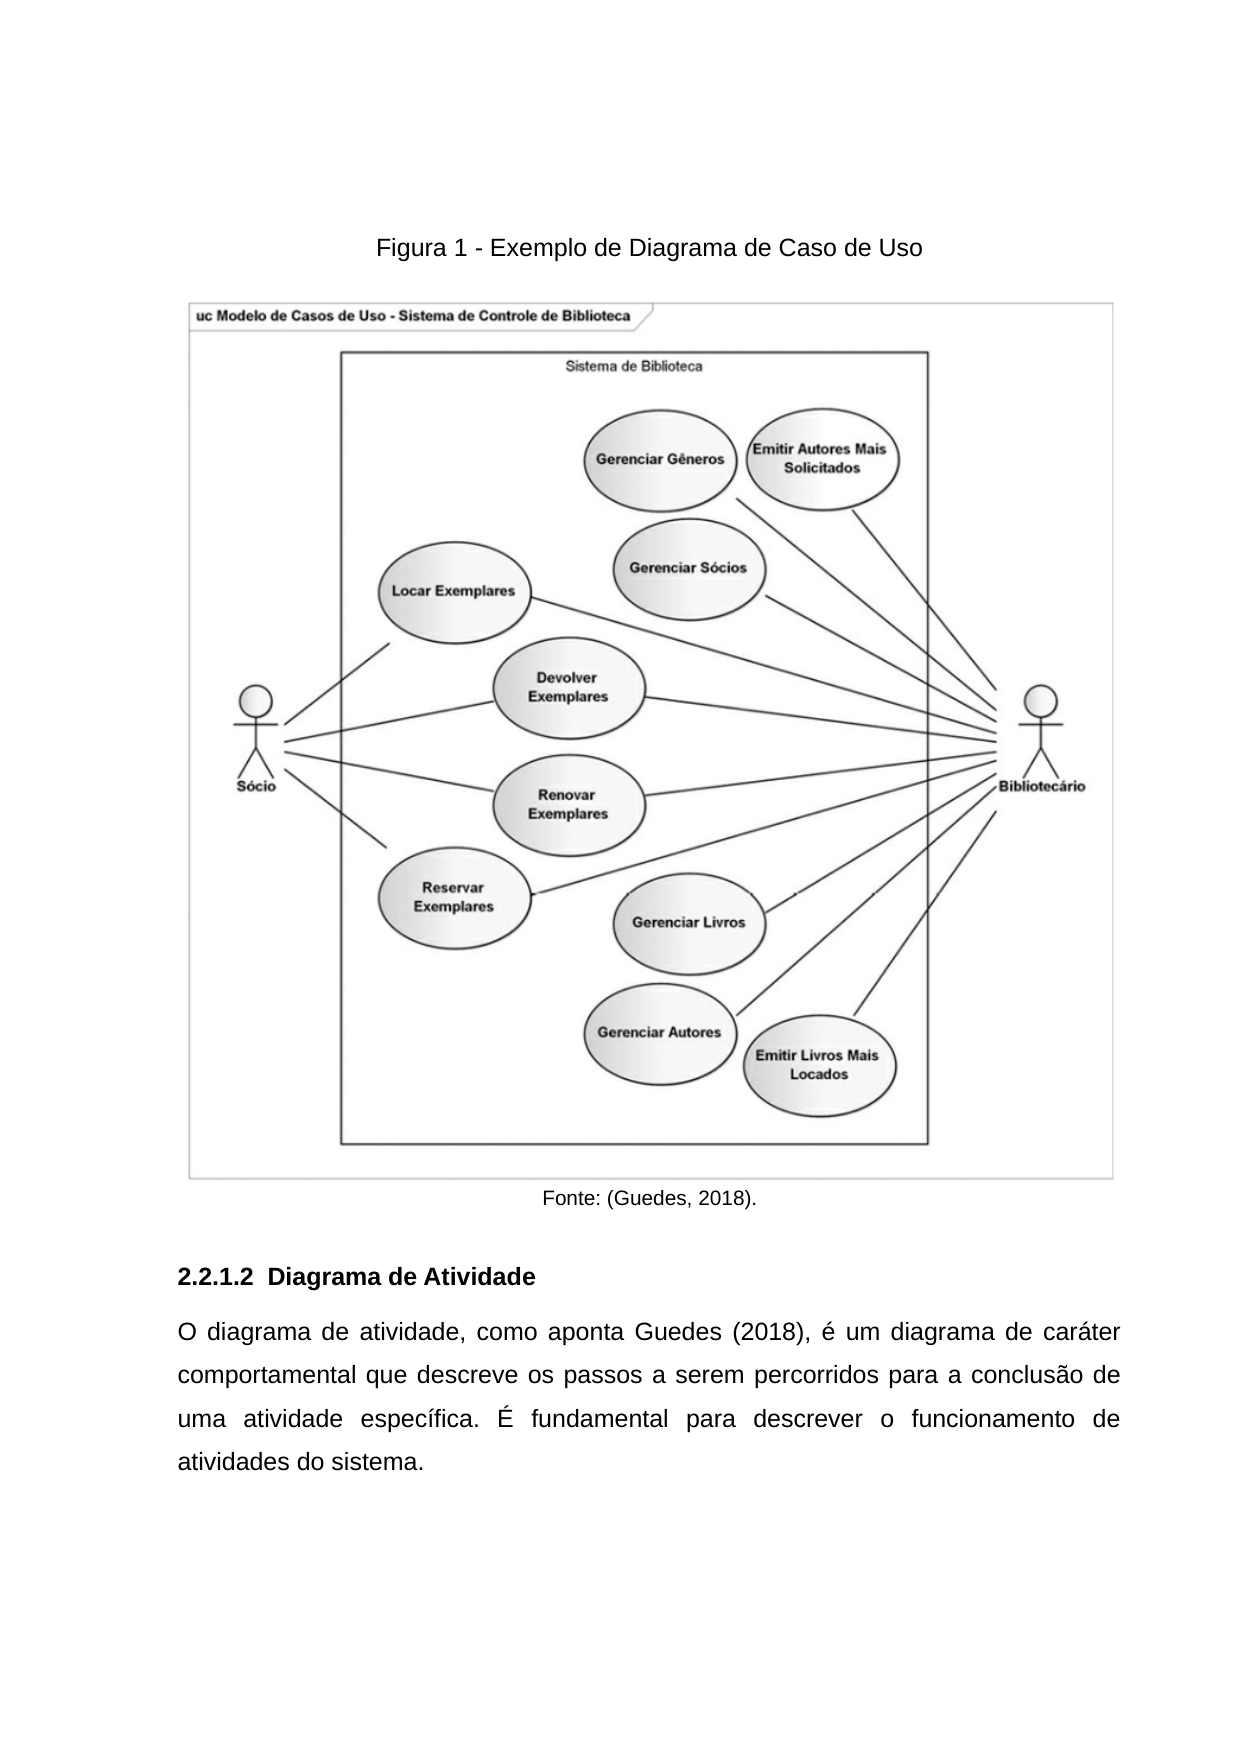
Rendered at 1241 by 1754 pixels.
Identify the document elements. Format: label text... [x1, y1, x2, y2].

text Figura 1 - Exemplo de Diagrama de Caso de Uso [177, 233, 1122, 262]
text O diagrama de atividade, como aponta Guedes (2018), é um diagrama de caráter comportamental que descreve os passos a serem percorridos para a conclusão de uma atividade específica. É fundamental para descrever o funcionamento de atividades do sistema. [177, 1317, 1122, 1476]
subtitle Diagrama de Atividade [177, 1262, 1122, 1291]
picture [177, 292, 1123, 1186]
text Fonte: (Guedes, 2018). [177, 1186, 1122, 1209]
